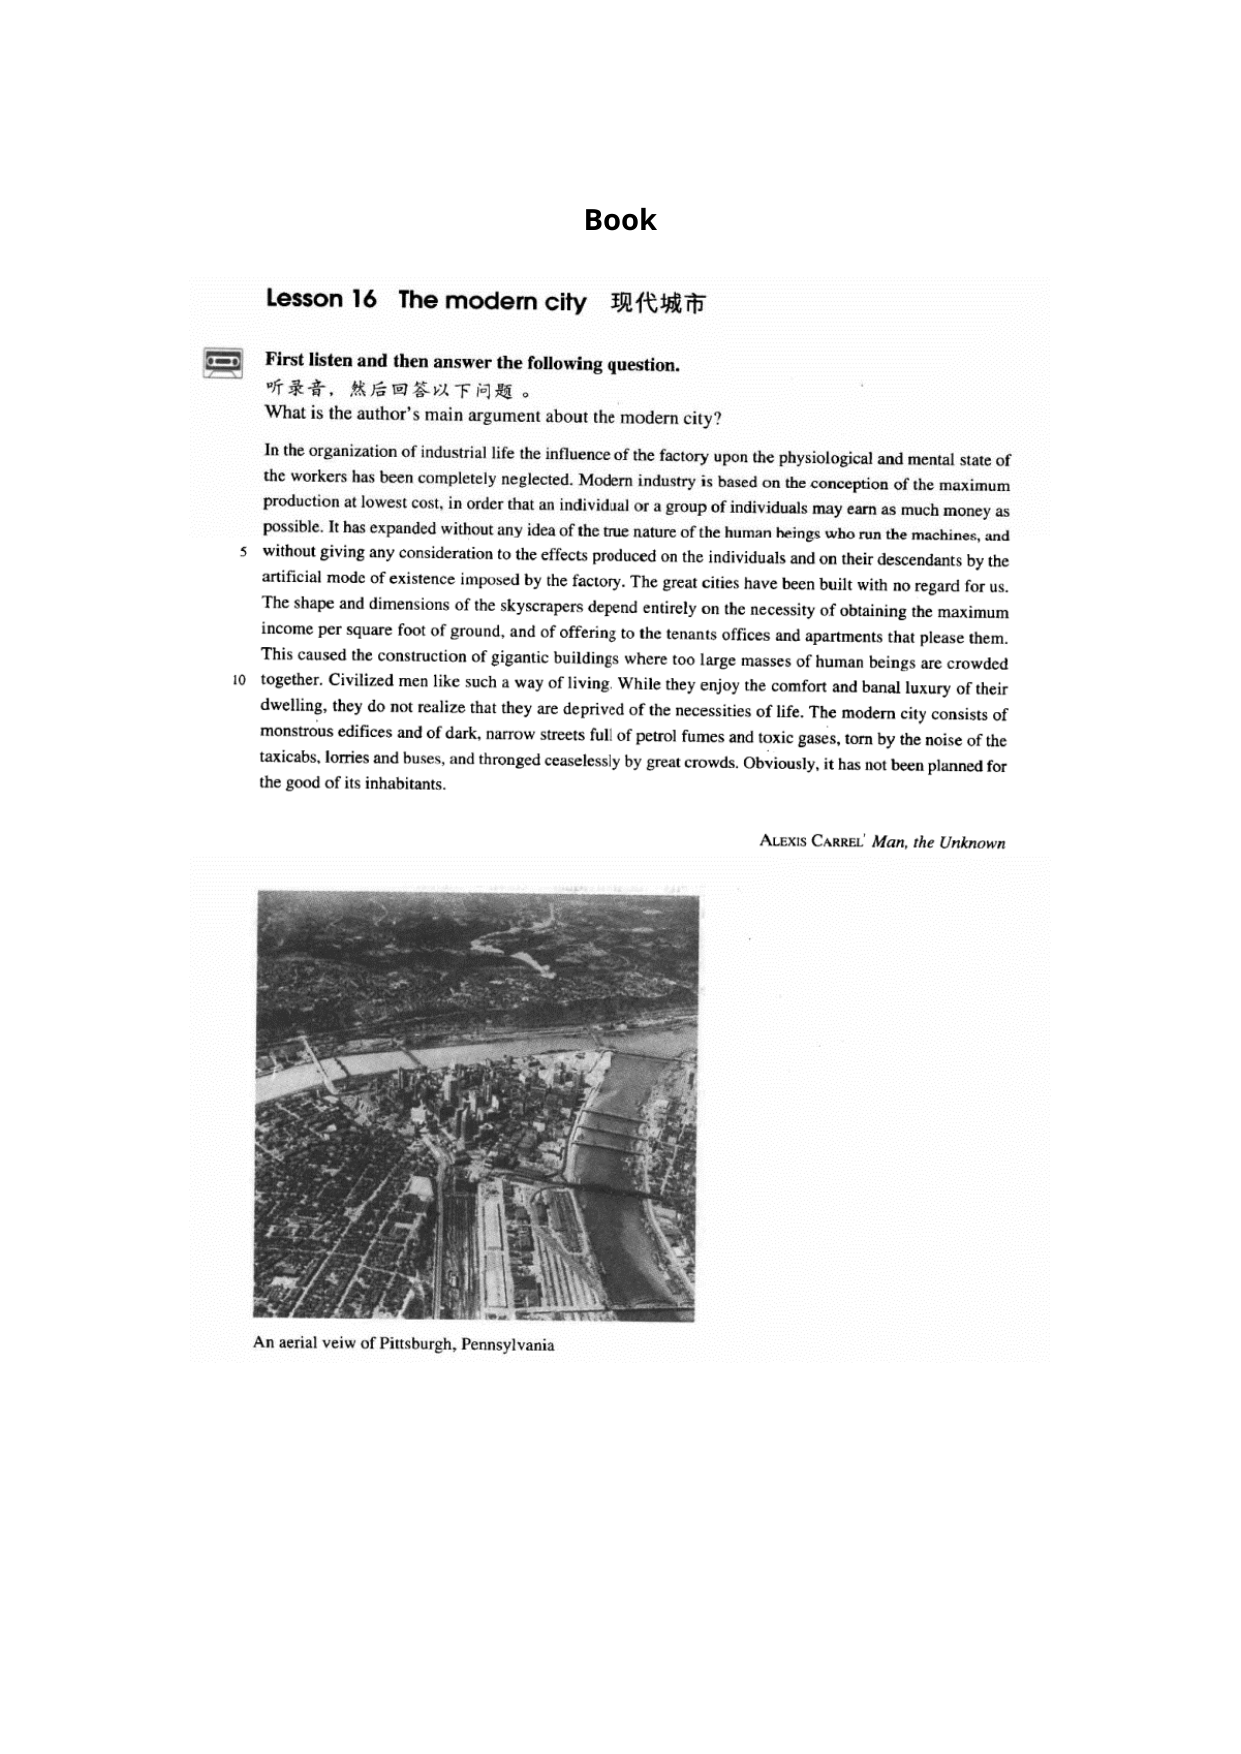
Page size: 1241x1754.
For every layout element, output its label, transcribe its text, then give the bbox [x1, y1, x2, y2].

picture [187, 270, 1053, 1363]
subtitle Book [187, 187, 1053, 252]
